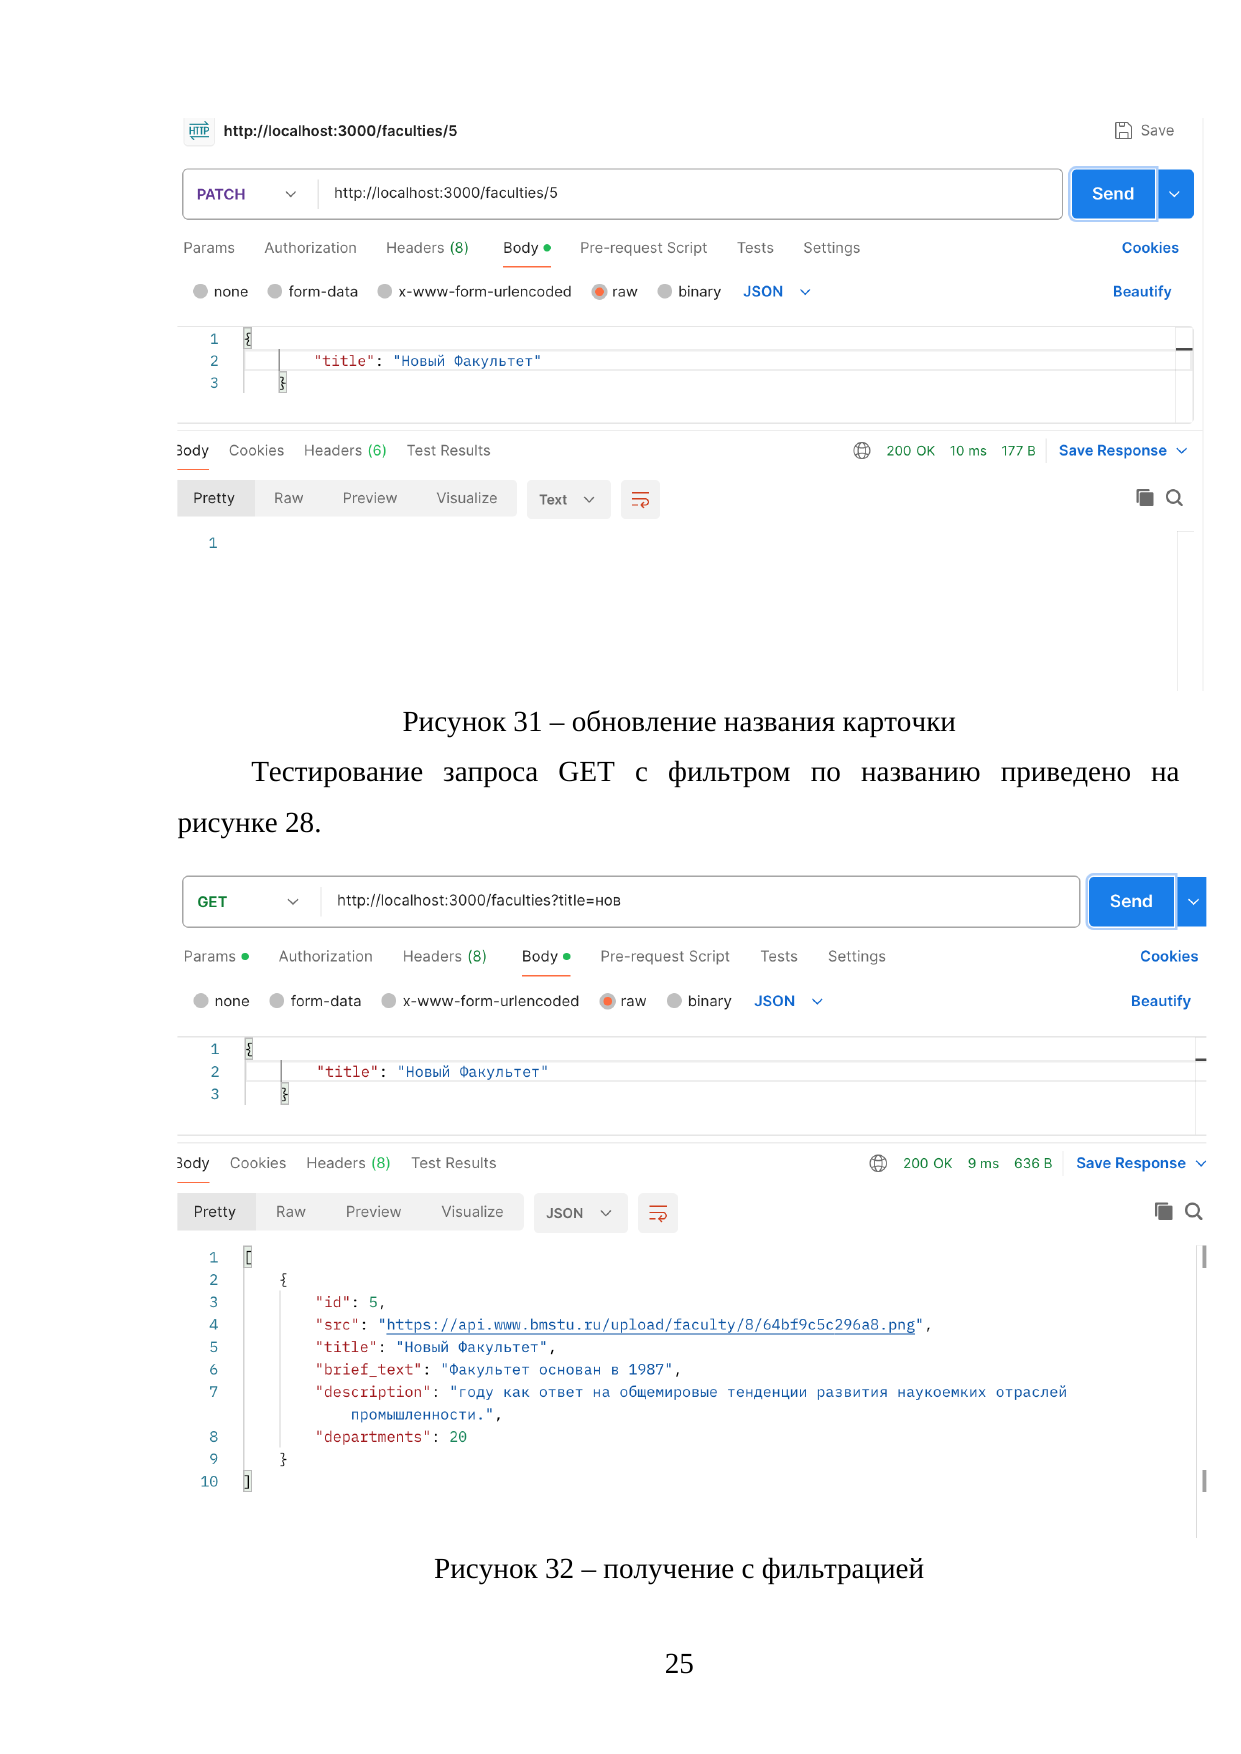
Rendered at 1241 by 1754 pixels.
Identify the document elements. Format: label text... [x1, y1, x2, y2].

text Рисунок 31 – обновление названия карточки [177, 704, 1181, 738]
text Тестирование запроса GET с фильтром по названию приведено на рисунке 28. [177, 754, 1181, 838]
picture [177, 855, 1207, 1538]
picture [177, 118, 1207, 691]
text Рисунок 32 – получение с фильтрацией [177, 1551, 1181, 1585]
